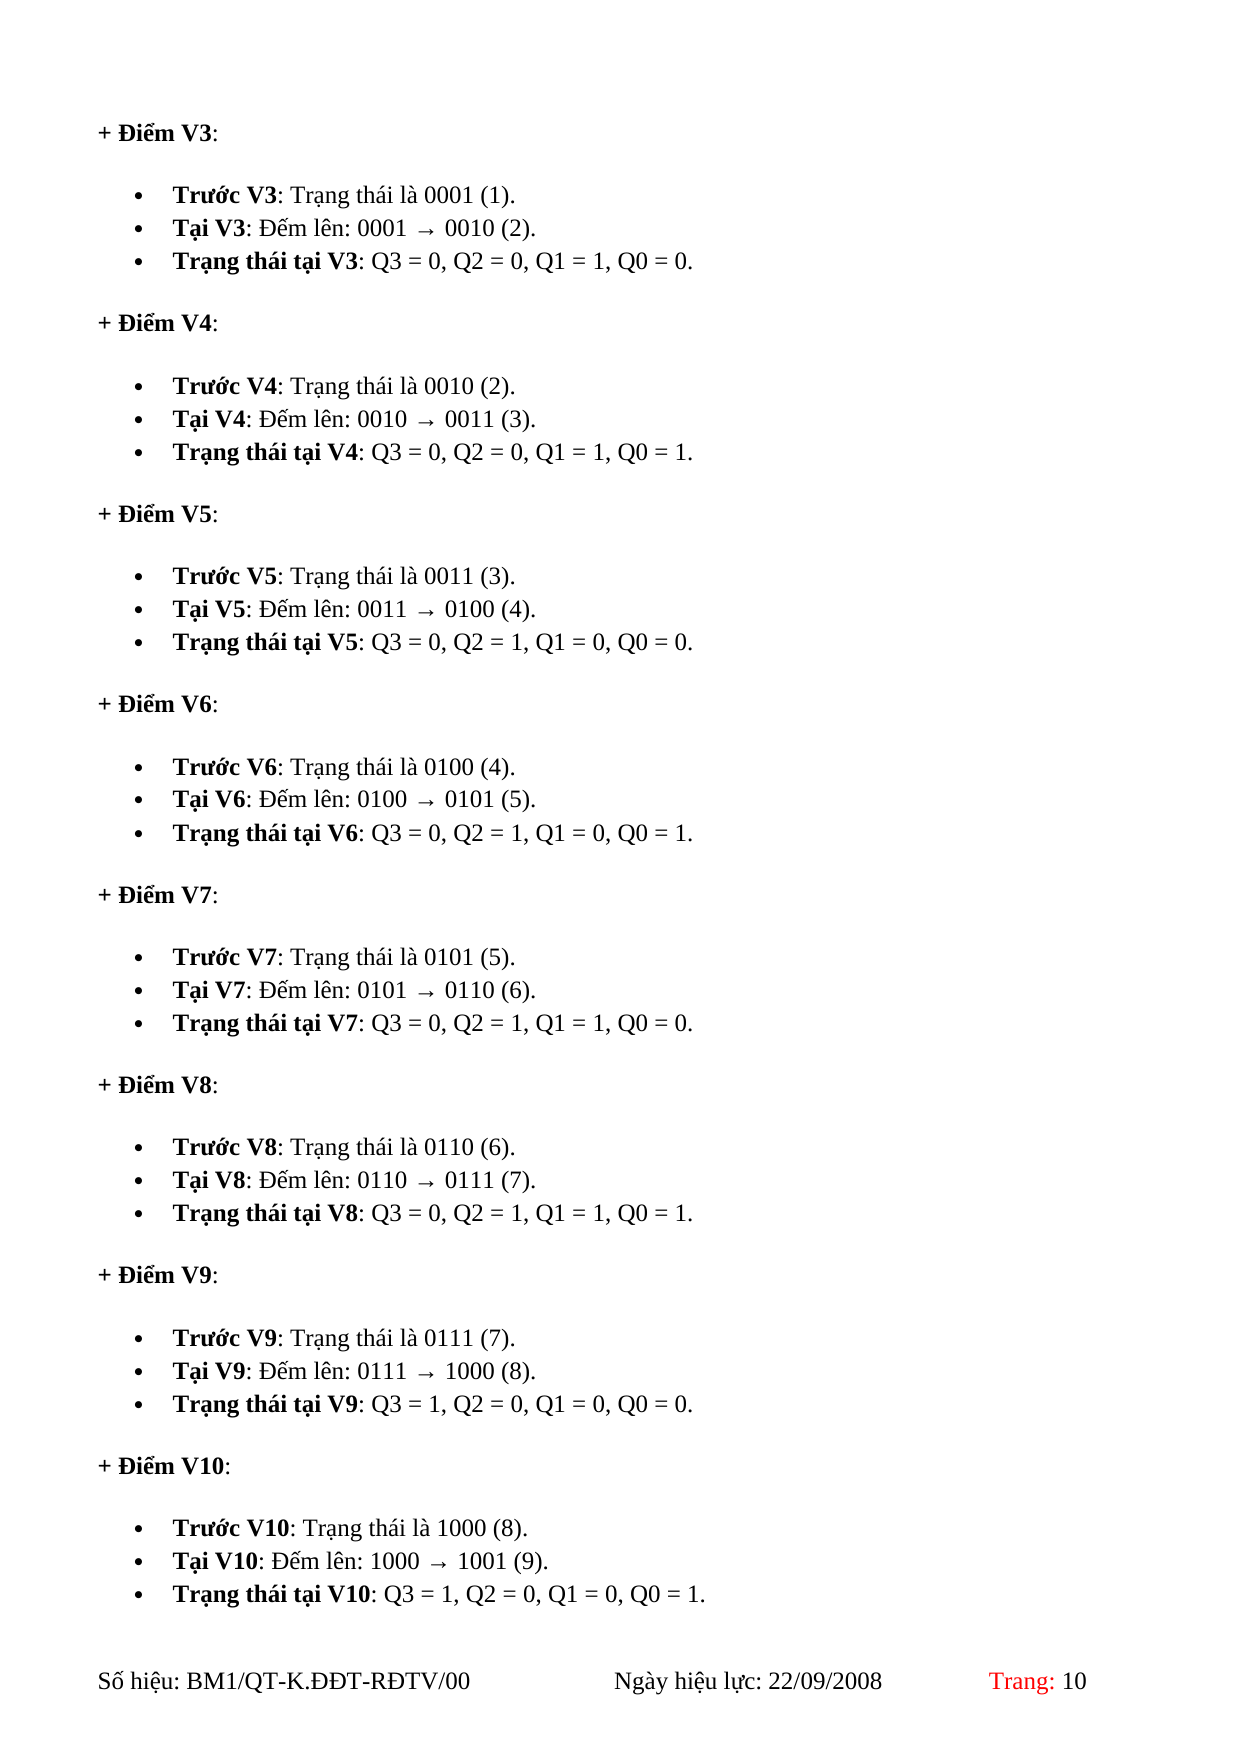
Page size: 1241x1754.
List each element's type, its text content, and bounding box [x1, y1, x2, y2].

list Tại V10: Đếm lên: 1000 → 1001 (9). [135, 1546, 1149, 1575]
list Trước V10: Trạng thái là 1000 (8). [135, 1513, 1149, 1542]
list Trạng thái tại V3: Q3 = 0, Q2 = 0, Q1 = 1, Q0 = 0. [135, 246, 1149, 275]
subtitle + Điểm V8: [97, 1070, 1149, 1099]
list Trạng thái tại V5: Q3 = 0, Q2 = 1, Q1 = 0, Q0 = 0. [135, 627, 1149, 656]
list Tại V6: Đếm lên: 0100 → 0101 (5). [135, 784, 1149, 813]
list Trước V9: Trạng thái là 0111 (7). [135, 1323, 1149, 1352]
list Tại V9: Đếm lên: 0111 → 1000 (8). [135, 1356, 1149, 1384]
list Trước V6: Trạng thái là 0100 (4). [135, 752, 1149, 780]
subtitle + Điểm V9: [97, 1261, 1149, 1289]
subtitle + Điểm V7: [97, 880, 1149, 908]
subtitle + Điểm V5: [97, 499, 1149, 528]
list Trạng thái tại V8: Q3 = 0, Q2 = 1, Q1 = 1, Q0 = 1. [135, 1198, 1149, 1227]
subtitle + Điểm V3: [97, 118, 1149, 147]
list Trước V3: Trạng thái là 0001 (1). [135, 180, 1149, 209]
list Trạng thái tại V7: Q3 = 0, Q2 = 1, Q1 = 1, Q0 = 0. [135, 1008, 1149, 1037]
list Trước V5: Trạng thái là 0011 (3). [135, 561, 1149, 590]
subtitle + Điểm V4: [97, 308, 1149, 337]
subtitle + Điểm V10: [97, 1451, 1149, 1480]
list Trước V7: Trạng thái là 0101 (5). [135, 942, 1149, 971]
list Trạng thái tại V9: Q3 = 1, Q2 = 0, Q1 = 0, Q0 = 0. [135, 1389, 1149, 1418]
list Tại V8: Đếm lên: 0110 → 0111 (7). [135, 1165, 1149, 1194]
list Tại V7: Đếm lên: 0101 → 0110 (6). [135, 975, 1149, 1004]
list Tại V4: Đếm lên: 0010 → 0011 (3). [135, 404, 1149, 432]
list Tại V3: Đếm lên: 0001 → 0010 (2). [135, 213, 1149, 242]
list Trước V8: Trạng thái là 0110 (6). [135, 1132, 1149, 1161]
list Tại V5: Đếm lên: 0011 → 0100 (4). [135, 594, 1149, 623]
list Trạng thái tại V6: Q3 = 0, Q2 = 1, Q1 = 0, Q0 = 1. [135, 818, 1149, 846]
list Trạng thái tại V4: Q3 = 0, Q2 = 0, Q1 = 1, Q0 = 1. [135, 437, 1149, 466]
subtitle + Điểm V6: [97, 689, 1149, 718]
list Trước V4: Trạng thái là 0010 (2). [135, 371, 1149, 399]
list Trạng thái tại V10: Q3 = 1, Q2 = 0, Q1 = 0, Q0 = 1. [135, 1579, 1149, 1608]
